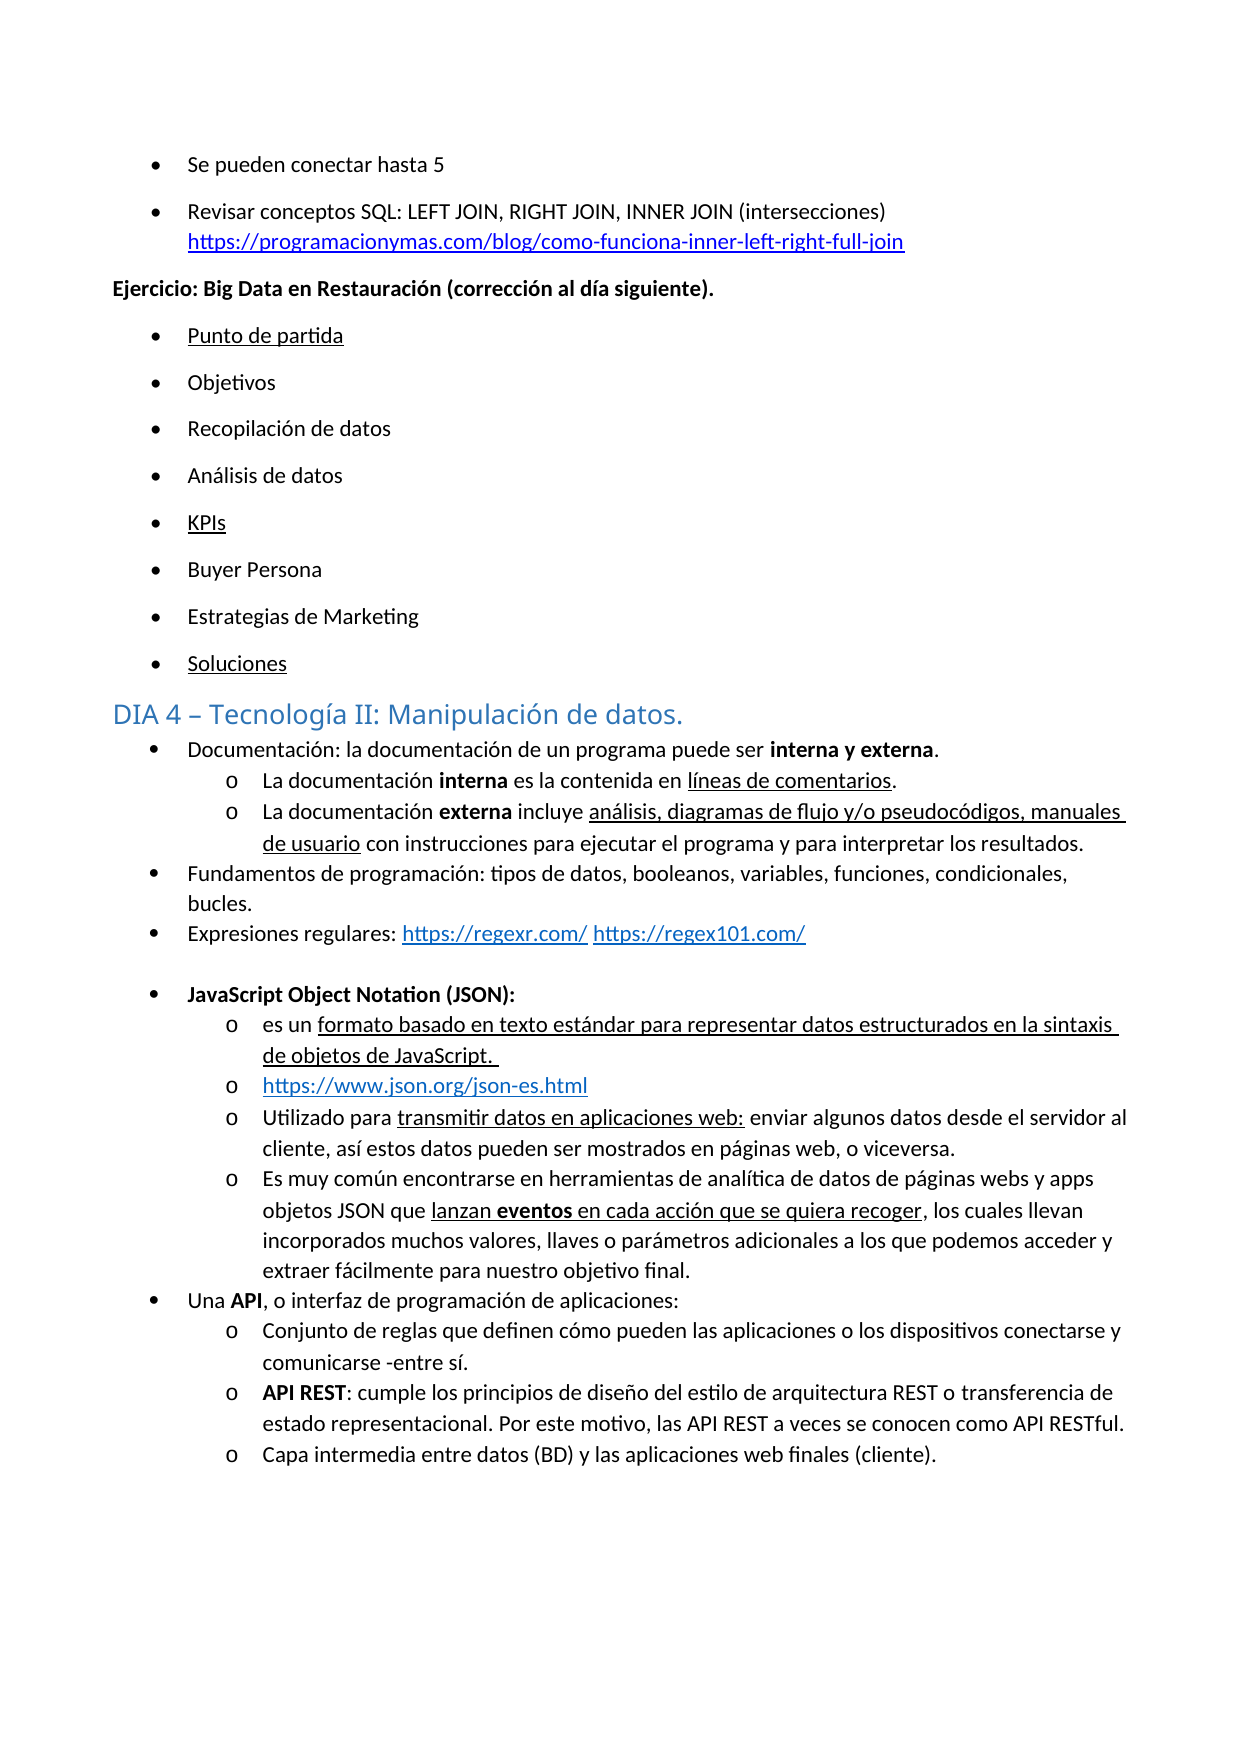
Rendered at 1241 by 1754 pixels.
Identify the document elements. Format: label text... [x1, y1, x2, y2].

text Ejercicio: Big Data en Restauración (corrección al día siguiente). [112, 274, 1128, 302]
list Punto de partida [150, 321, 1128, 349]
list Una API, o interfaz de programación de aplicaciones: [150, 1286, 1128, 1314]
list La documentación interna es la contenida en líneas de comentarios. [225, 766, 1128, 795]
list https://www.json.org/json-es.html [225, 1071, 1128, 1101]
list Utilizado para transmitir datos en aplicaciones web: enviar algunos datos desde el servidor al cliente, así estos datos pueden ser mostrados en páginas web, o viceversa. [225, 1103, 1128, 1162]
list Revisar conceptos SQL: LEFT JOIN, RIGHT JOIN, INNER JOIN (intersecciones) https://programacionymas.com/blog/como-funciona-inner-left-right-full-join [150, 197, 1128, 255]
list Se pueden conectar hasta 5 [150, 150, 1128, 178]
list Capa intermedia entre datos (BD) y las aplicaciones web finales (cliente). [225, 1440, 1128, 1469]
list Fundamentos de programación: tipos de datos, booleanos, variables, funciones, condicionales, bucles. [150, 859, 1128, 917]
list Conjunto de reglas que definen cómo pueden las aplicaciones o los dispositivos conectarse y comunicarse -entre sí. [225, 1317, 1128, 1376]
subtitle DIA 4 – Tecnología II: Manipulación de datos. [112, 696, 1128, 733]
list Expresiones regulares: https://regexr.com/ https://regex101.com/ [150, 919, 1128, 947]
list Es muy común encontrarse en herramientas de analítica de datos de páginas webs y apps objetos JSON que lanzan eventos en cada acción que se quiera recoger, los cuales llevan incorporados muchos valores, llaves o parámetros adicionales a los que podemos acceder y extraer fácilmente para nuestro objetivo final. [225, 1164, 1128, 1284]
list JavaScript Object Notation (JSON): [150, 980, 1128, 1008]
list Análisis de datos [150, 461, 1128, 489]
list es un formato basado en texto estándar para representar datos estructurados en la sintaxis de objetos de JavaScript. [225, 1010, 1128, 1069]
list Objetivos [150, 368, 1128, 396]
list La documentación externa incluye análisis, diagramas de flujo y/o pseudocódigos, manuales de usuario con instrucciones para ejecutar el programa y para interpretar los resultados. [225, 797, 1128, 857]
list Recopilación de datos [150, 414, 1128, 443]
list Documentación: la documentación de un programa puede ser interna y externa. [150, 736, 1128, 764]
list Estrategias de Marketing [150, 602, 1128, 630]
list Buyer Persona [150, 555, 1128, 583]
list Soluciones [150, 649, 1128, 677]
list KPIs [150, 508, 1128, 536]
list API REST: cumple los principios de diseño del estilo de arquitectura REST o transferencia de estado representacional. Por este motivo, las API REST a veces se conocen como API RESTful. [225, 1378, 1128, 1438]
